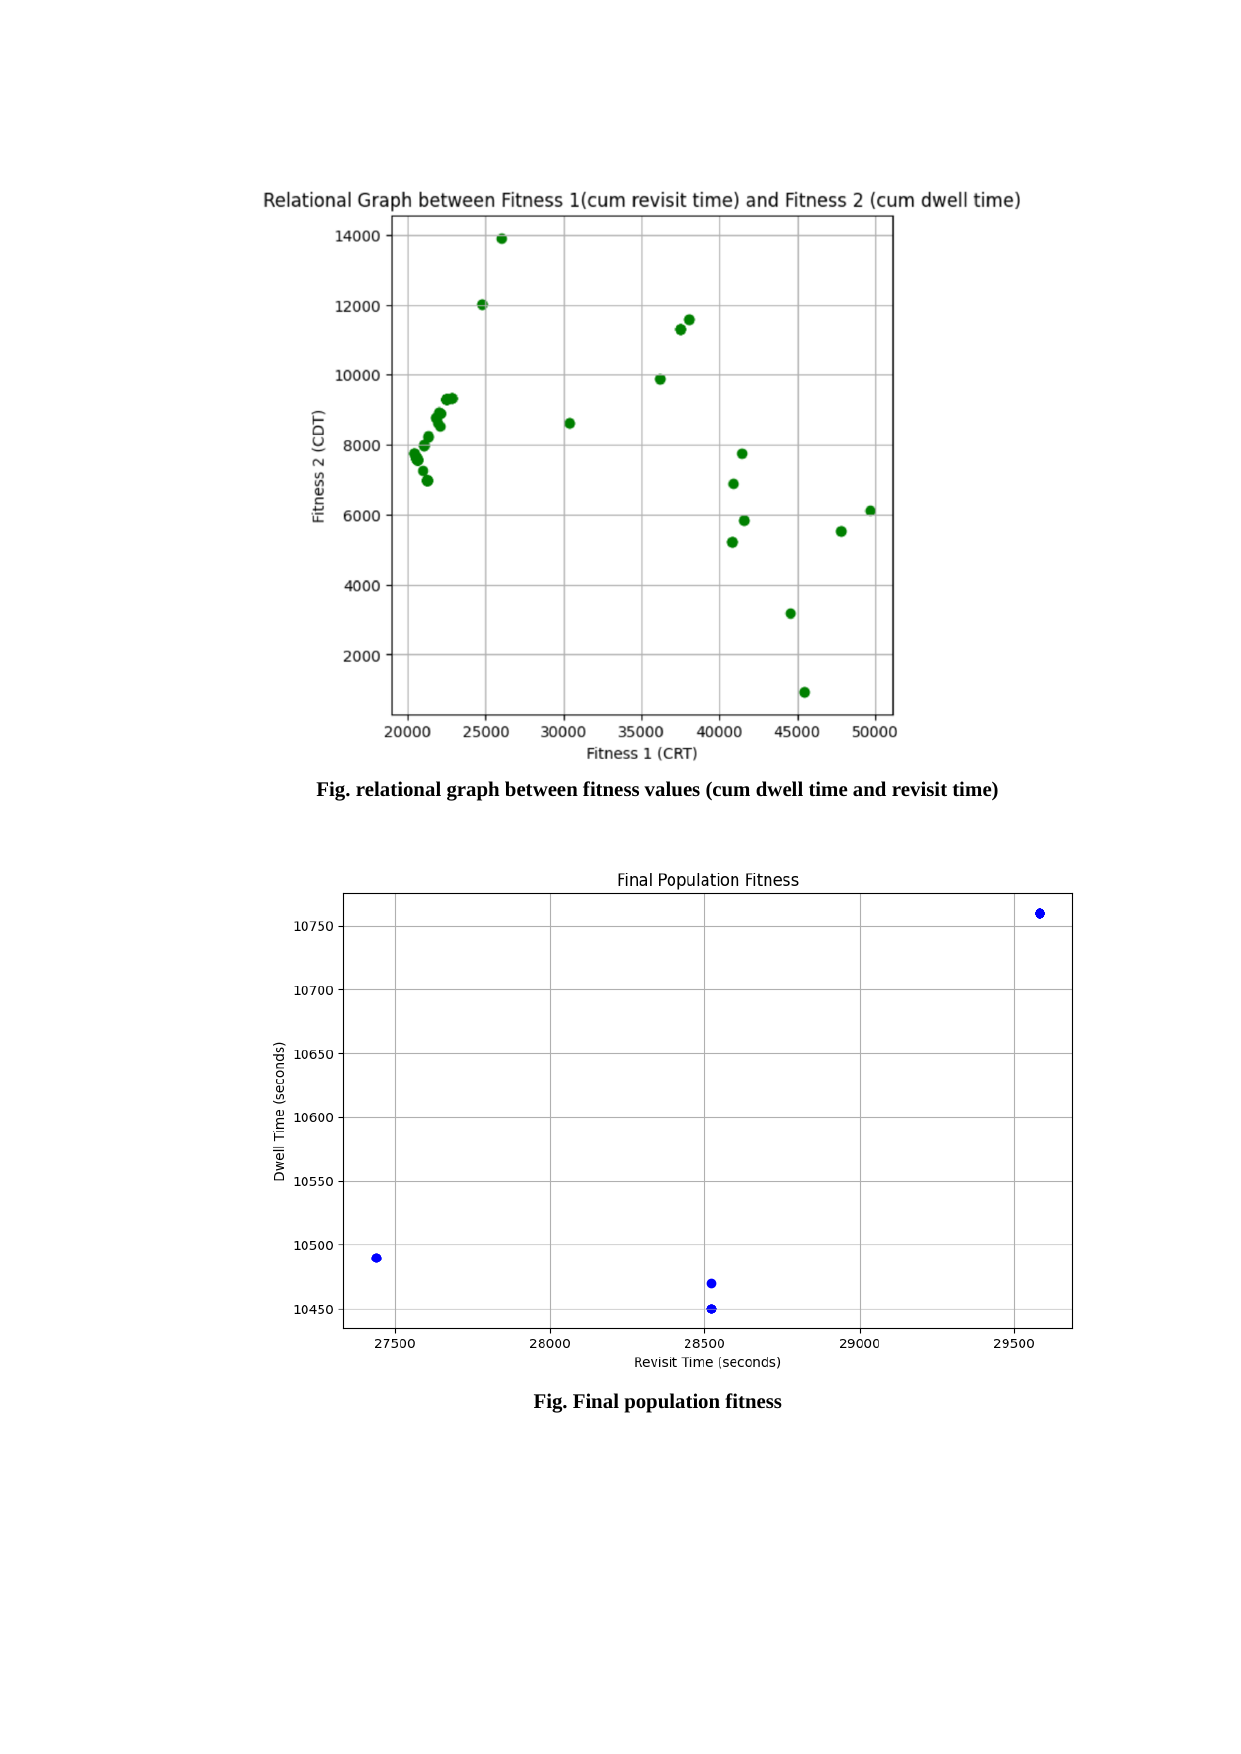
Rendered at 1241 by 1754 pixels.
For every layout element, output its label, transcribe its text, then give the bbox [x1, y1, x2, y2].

picture [225, 174, 1166, 778]
picture [225, 825, 1166, 1390]
list Fig. Final population fitness [225, 1390, 1090, 1413]
list Fig. relational graph between fitness values (cum dwell time and revisit time) [225, 778, 1090, 801]
